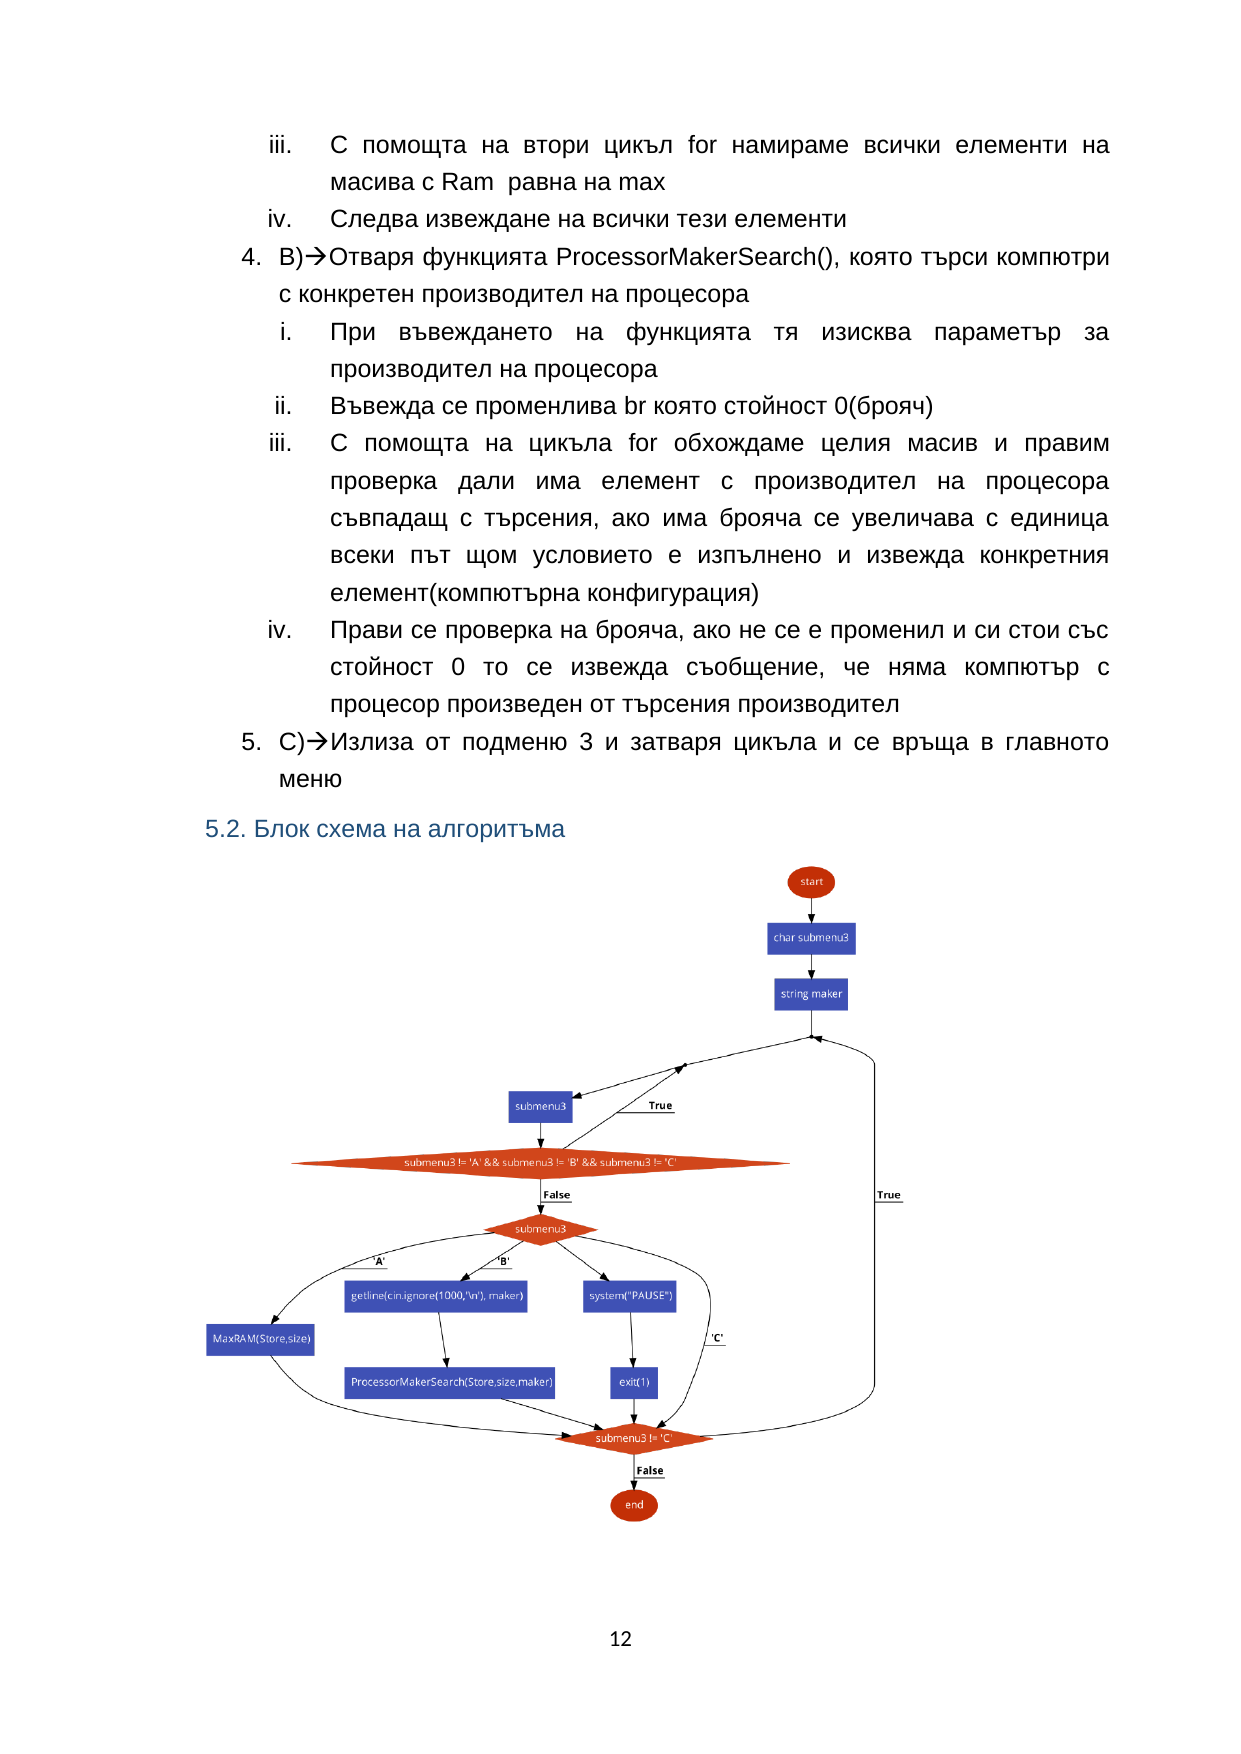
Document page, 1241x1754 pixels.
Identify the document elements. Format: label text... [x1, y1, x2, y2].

picture [203, 863, 912, 1530]
list С помощта на втори цикъл for намираме всички елементи на масива с Ram равна на max [292, 130, 1110, 196]
list С помощта на цикъла for обхождаме целия масив и правим проверка дали има елемент с производител на процесора съвпадащ с търсения, ако има брояча се увеличава с единица всеки път щом условието е изпълнено и извежда конкретния елемент(компютърна конфигурация) [292, 428, 1110, 606]
list При въвеждането на функцията тя изисква параметър за производител на процесора [292, 316, 1110, 382]
list B)Отваря функцията ProcessorMakerSearch(), която търси компютри с конкретен производител на процесора [241, 242, 1110, 308]
text Блок схема на алгоритъма [205, 814, 1110, 843]
list Прави се проверка на брояча, ако не се е променил и си стои със стойност 0 то се извежда съобщение, че няма компютър с процесор произведен от търсения производител [292, 615, 1110, 718]
list C)Излиза от подменю 3 и затваря цикъла и се връща в главното меню [241, 727, 1110, 793]
list Въвежда се променлива br която стойност 0(брояч) [292, 391, 1110, 420]
list Следва извеждане на всички тези елементи [292, 204, 1110, 233]
